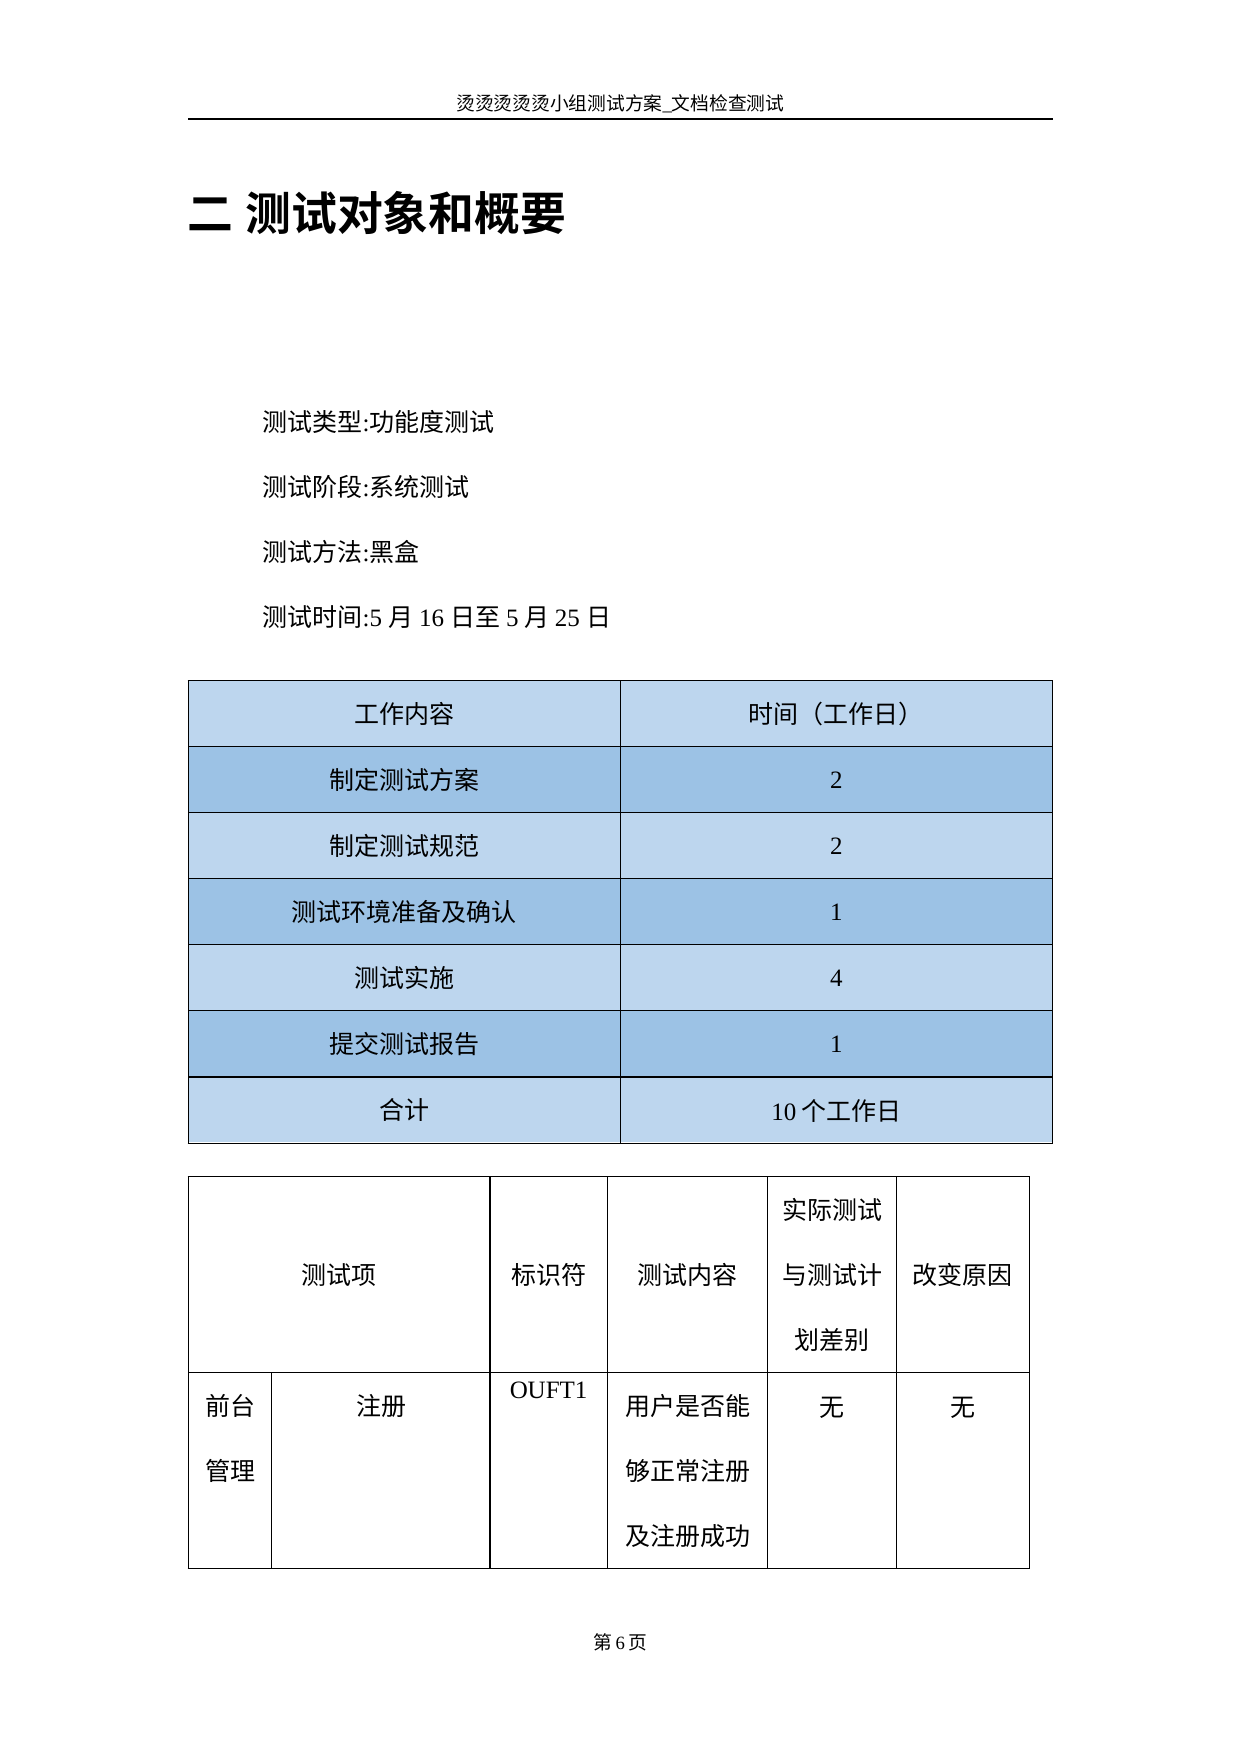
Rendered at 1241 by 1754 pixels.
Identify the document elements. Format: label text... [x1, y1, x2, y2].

text 测试阶段:系统测试 [187, 453, 1053, 518]
subtitle 二 测试对象和概要 [187, 162, 1053, 259]
table_cell 前台管理 [189, 1373, 271, 1568]
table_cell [608, 1373, 767, 1568]
text 测试时间:5 月 16 日至 5 月25 日 [187, 583, 1053, 648]
table_cell 制定测试方案 [189, 747, 620, 812]
table_header 改变原因 [897, 1177, 1029, 1372]
table_cell 测试环境准备及确认 [189, 879, 620, 944]
table_cell 4 [621, 945, 1052, 1010]
text 测试类型:功能度测试 [187, 388, 1053, 453]
table_header 时间（工作日） [621, 681, 1052, 746]
table_cell 注册 [272, 1373, 489, 1568]
table_cell 1 [621, 879, 1052, 944]
table_header 测试项 [189, 1177, 489, 1372]
table_cell 2 [621, 813, 1052, 878]
table_cell 2 [621, 747, 1052, 812]
table_header 测试内容 [608, 1177, 767, 1372]
text 测试方法:黑盒 [187, 518, 1053, 583]
table_cell 合计 [189, 1078, 620, 1142]
table_header 标识符 [491, 1177, 607, 1372]
table_header 工作内容 [189, 681, 620, 746]
table_cell 测试实施 [189, 945, 620, 1010]
table_cell 制定测试规范 [189, 813, 620, 878]
table_cell 提交测试报告 [189, 1011, 620, 1076]
table_cell 10个工作日 [621, 1078, 1052, 1142]
table_cell OUFT1 [491, 1373, 607, 1568]
table_cell 无 [768, 1373, 896, 1568]
table_header 实际测试与测试计划差别 [768, 1177, 896, 1372]
table_cell 无 [897, 1373, 1029, 1568]
table_cell 1 [621, 1011, 1052, 1076]
